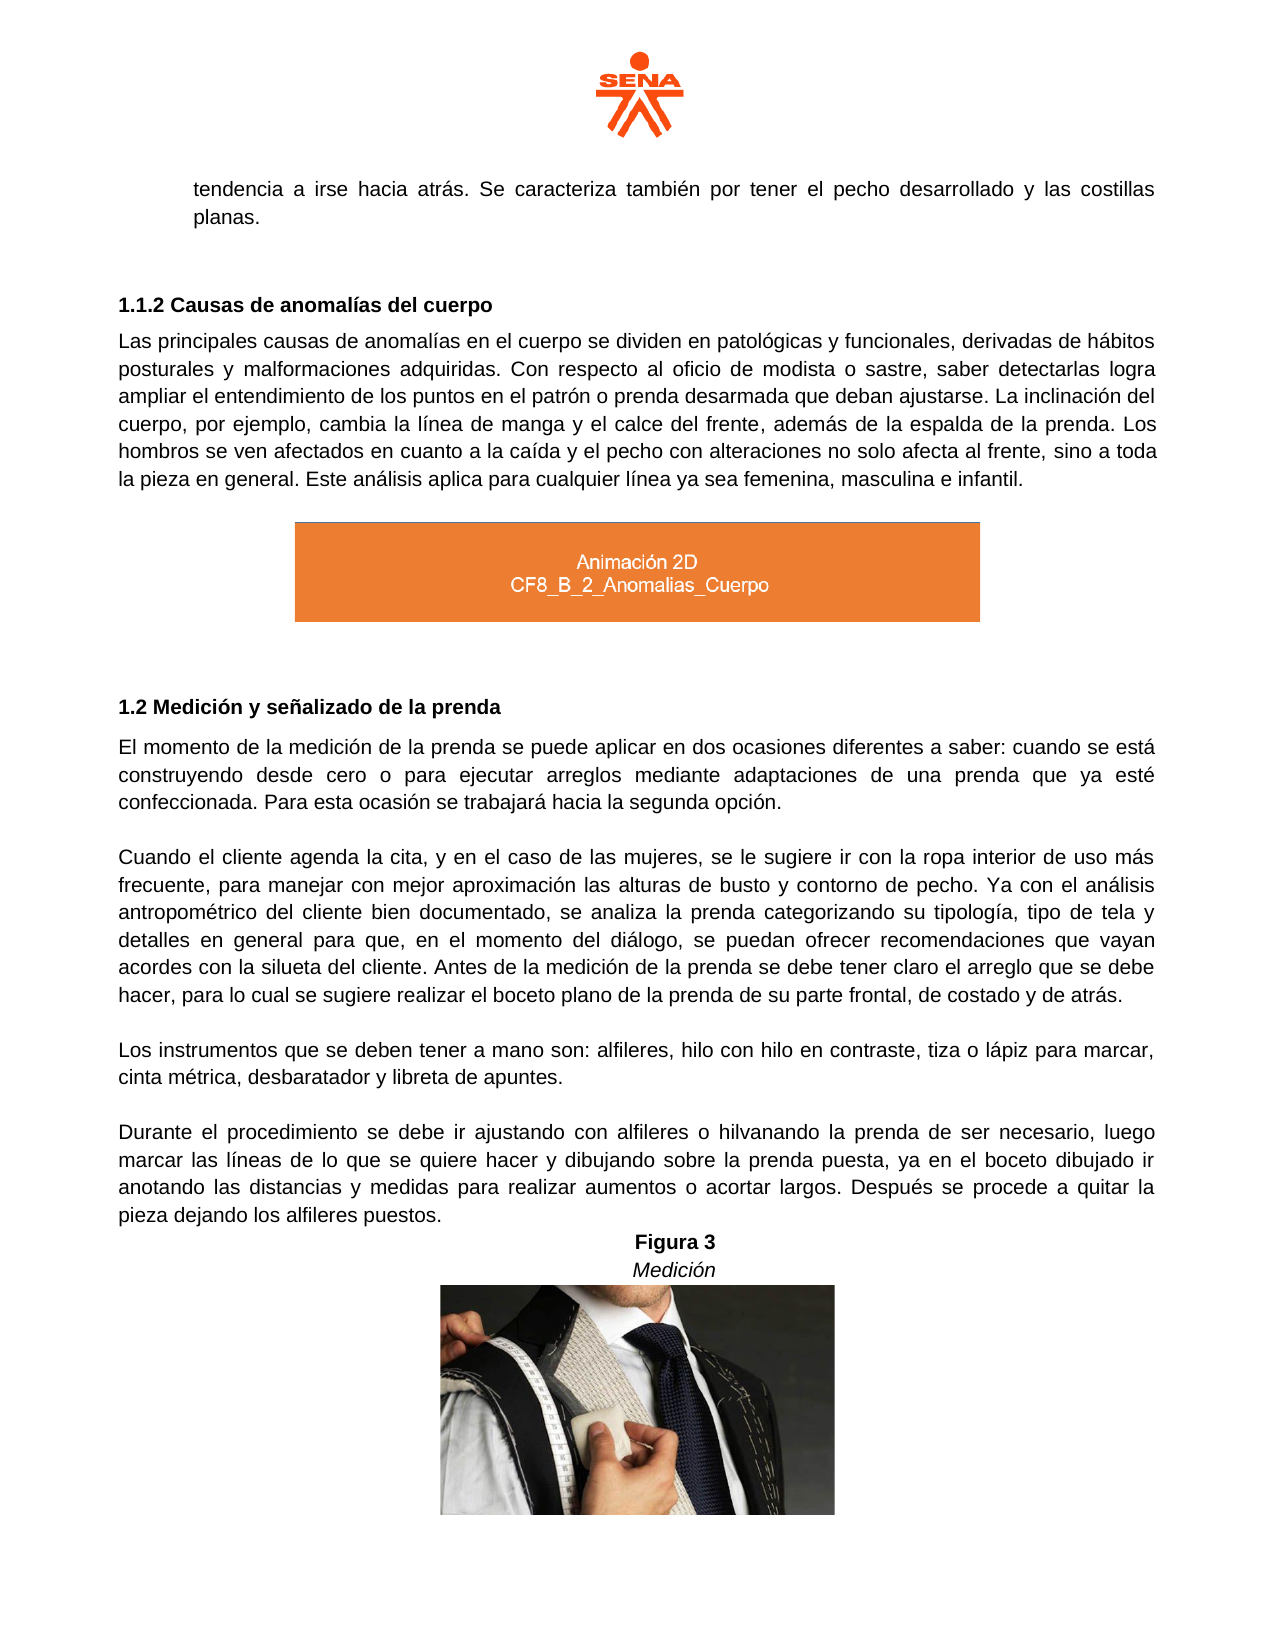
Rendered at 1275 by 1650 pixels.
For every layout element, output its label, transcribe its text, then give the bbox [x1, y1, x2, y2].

text Cuando el cliente agenda la cita, y en el caso de las mujeres, se le sugiere ir con la ropa interior de uso más frecuente, para manejar con mejor aproximación las alturas de busto y contorno de pecho. Ya con el análisis antropométrico del cliente bien documentado, se analiza la prenda categorizando su tipología, tipo de tela y detalles en general para que, en el momento del diálogo, se puedan ofrecer recomendaciones que vayan acordes con la silueta del cliente. Antes de la medición de la prenda se debe tener claro el arreglo que se debe hacer, para lo cual se sugiere realizar el boceto plano de la prenda de su parte frontal, de costado y de atrás. [118, 845, 1157, 1006]
picture [585, 48, 690, 142]
text 1.2 Medición y señalizado de la prenda [118, 695, 1157, 719]
picture [294, 521, 981, 622]
text Durante el procedimiento se debe ir ajustando con alfileres o hilvanando la prenda de ser necesario, luego marcar las líneas de lo que se quiere hacer y dibujando sobre la prenda puesta, ya en el boceto dibujado ir anotando las distancias y medidas para realizar aumentos o acortar largos. Después se procede a quitar la pieza dejando los alfileres puestos. [118, 1120, 1157, 1226]
text 1.1.2 Causas de anomalías del cuerpo [118, 293, 1157, 317]
text El momento de la medición de la prenda se puede aplicar en dos ocasiones diferentes a saber: cuando se está construyendo desde cero o para ejecutar arreglos mediante adaptaciones de una prenda que ya esté confeccionada. Para esta ocasión se trabajará hacia la segunda opción. [118, 735, 1157, 814]
text Las principales causas de anomalías en el cuerpo se dividen en patológicas y funcionales, derivadas de hábitos posturales y malformaciones adquiridas. Con respecto al oficio de modista o sastre, saber detectarlas logra ampliar el entendimiento de los puntos en el patrón o prenda desarmada que deban ajustarse. La inclinación del cuerpo, por ejemplo, cambia la línea de manga y el calce del frente, además de la espalda de la prenda. Los hombros se ven afectados en cuanto a la caída y el pecho con alteraciones no solo afecta al frente, sino a toda la pieza en general. Este análisis aplica para cualquier línea ya sea femenina, masculina e infantil. [118, 329, 1157, 490]
text Los instrumentos que se deben tener a mano son: alfileres, hilo con hilo en contraste, tiza o lápiz para marcar, cinta métrica, desbaratador y libreta de apuntes. [118, 1037, 1157, 1089]
text Figura 3 Medición [193, 1230, 1157, 1281]
picture [440, 1285, 835, 1515]
